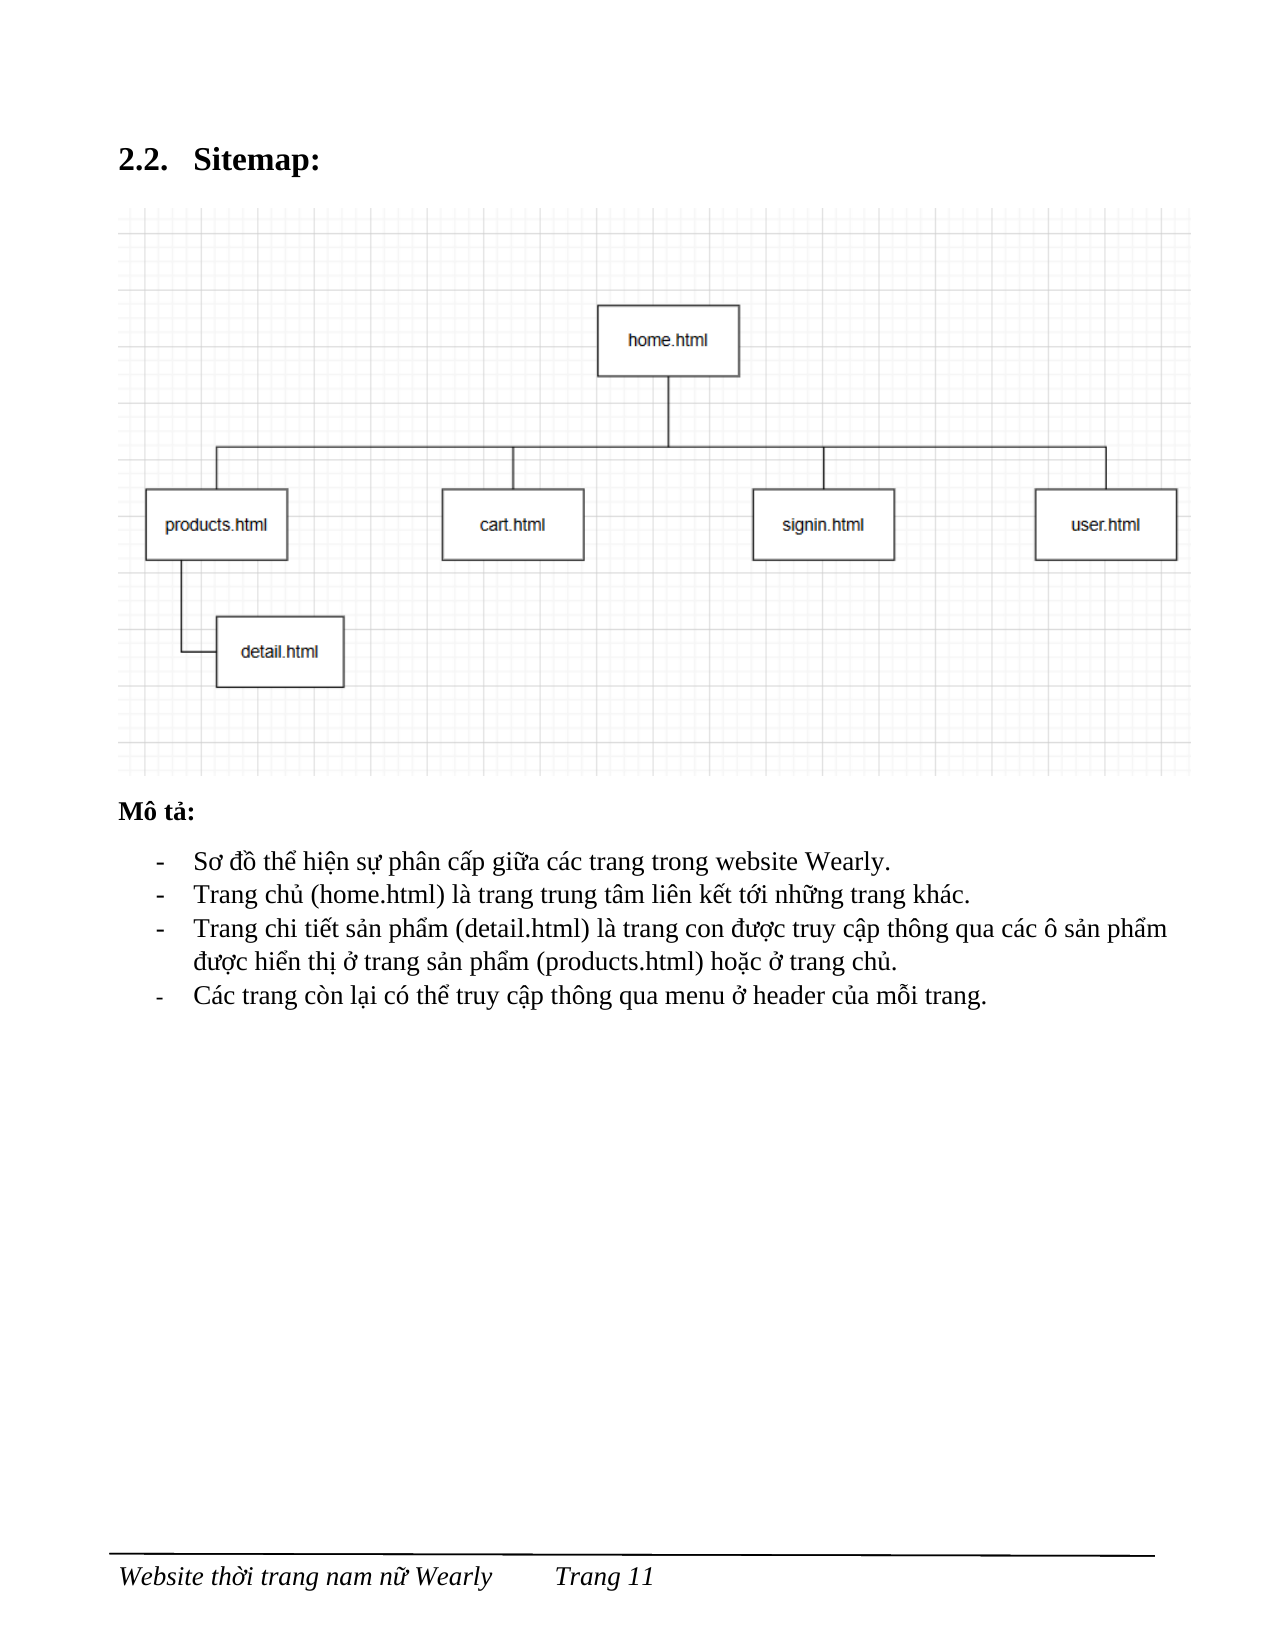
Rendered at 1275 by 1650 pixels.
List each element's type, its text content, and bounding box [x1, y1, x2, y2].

list Các trang còn lại có thể truy cập thông qua menu ở header của mỗi trang. [156, 979, 1186, 1010]
list Trang chi tiết sản phẩm (detail.html) là trang con được truy cập thông qua các ô sản phẩm được hiển thị ở trang sản phẩm (products.html) hoặc ở trang chủ. [156, 912, 1186, 977]
picture [118, 208, 1191, 776]
subtitle Sitemap: [118, 139, 1186, 177]
text Mô tả: [118, 794, 1186, 826]
list Sơ đồ thể hiện sự phân cấp giữa các trang trong website Wearly. [156, 845, 1186, 876]
list Trang chủ (home.html) là trang trung tâm liên kết tới những trang khác. [156, 878, 1186, 909]
